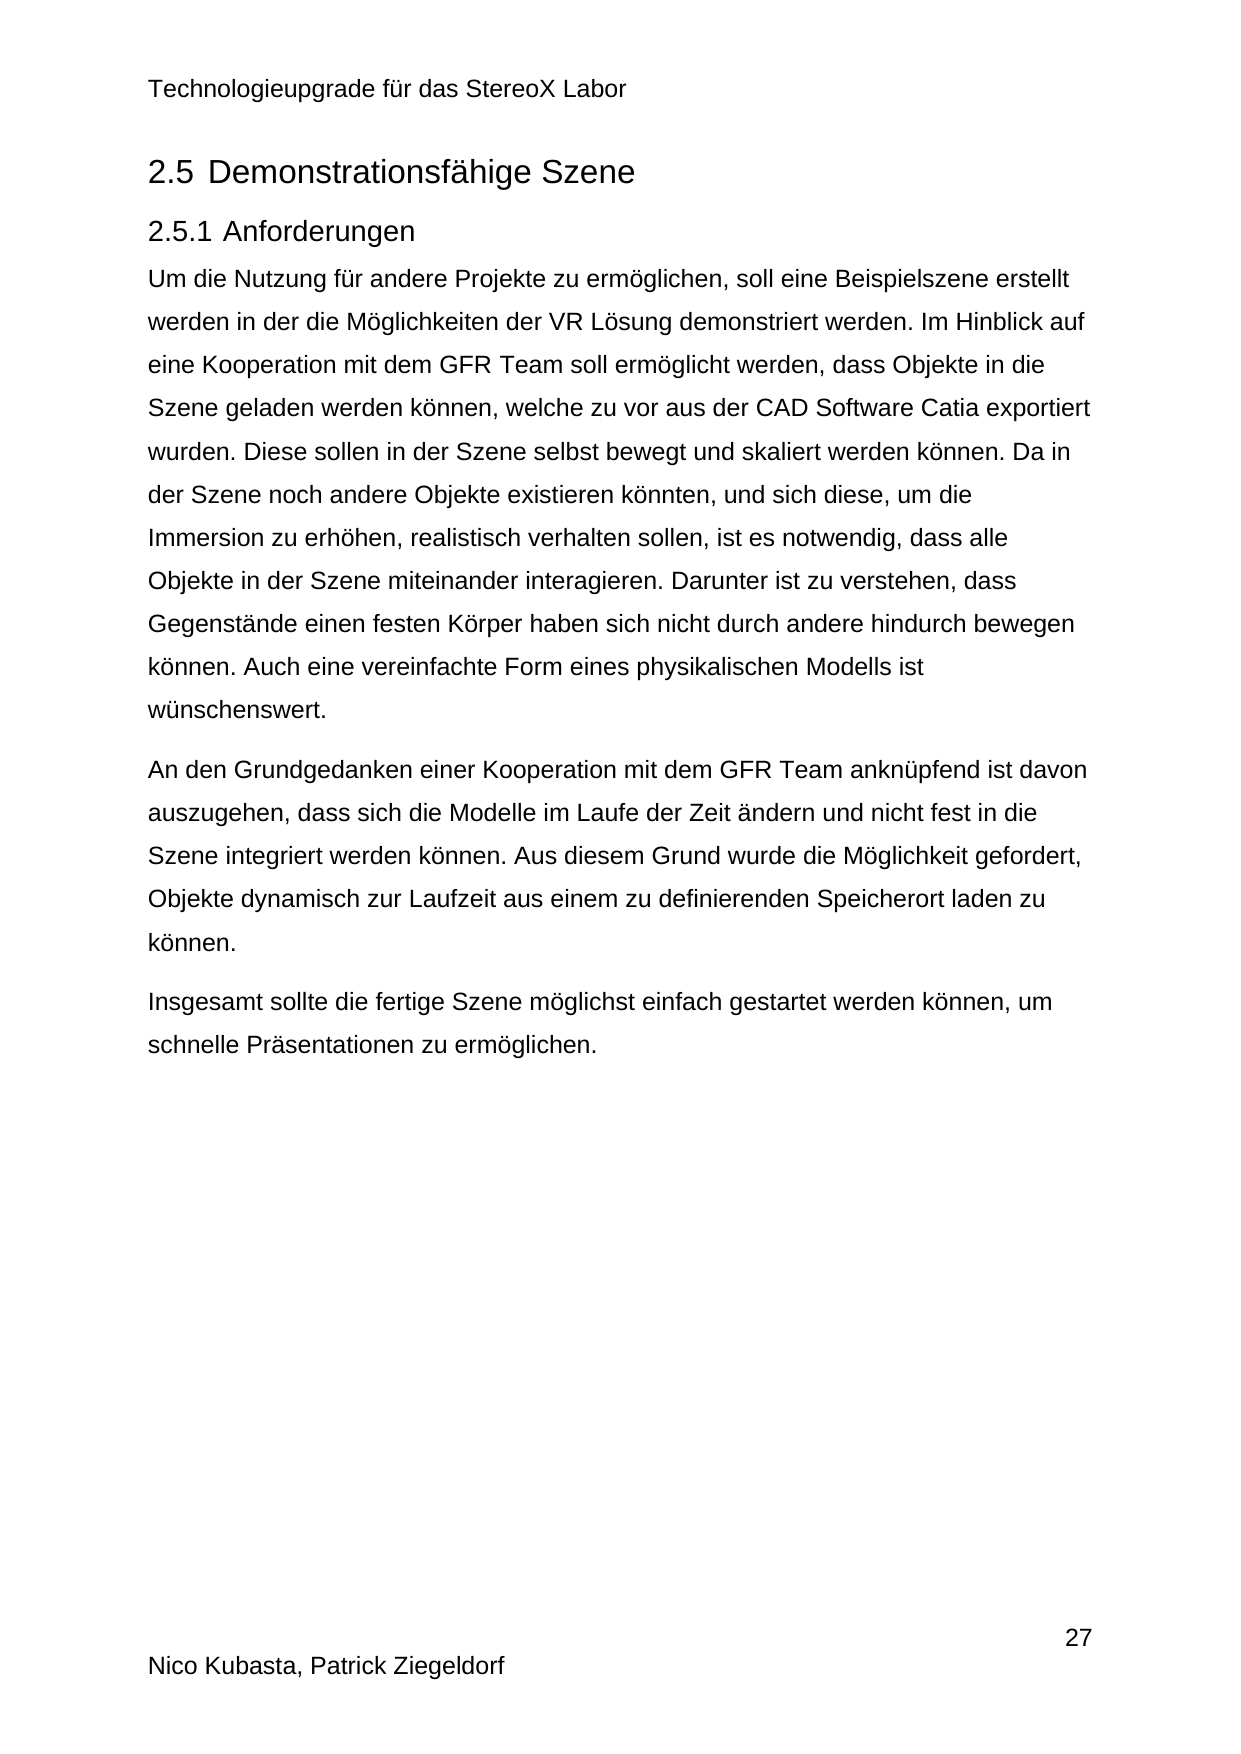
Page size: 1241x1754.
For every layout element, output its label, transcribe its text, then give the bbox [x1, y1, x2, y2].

text An den Grundgedanken einer Kooperation mit dem GFR Team anknüpfend ist davon auszugehen, dass sich die Modelle im Laufe der Zeit ändern und nicht fest in die Szene integriert werden können. Aus diesem Grund wurde die Möglichkeit gefordert, Objekte dynamisch zur Laufzeit aus einem zu definierenden Speicherort laden zu können. [148, 755, 1092, 956]
subtitle Anforderungen [148, 214, 1092, 247]
text Insgesamt sollte die fertige Szene möglichst einfach gestartet werden können, um schnelle Präsentationen zu ermöglichen. [148, 987, 1092, 1059]
text Um die Nutzung für andere Projekte zu ermöglichen, soll eine Beispielszene erstellt werden in der die Möglichkeiten der VR Lösung demonstriert werden. Im Hinblick auf eine Kooperation mit dem GFR Team soll ermöglicht werden, dass Objekte in die Szene geladen werden können, welche zu vor aus der CAD Software Catia exportiert wurden. Diese sollen in der Szene selbst bewegt und skaliert werden können. Da in der Szene noch andere Objekte existieren könnten, und sich diese, um die Immersion zu erhöhen, realistisch verhalten sollen, ist es notwendig, dass alle Objekte in der Szene miteinander interagieren. Darunter ist zu verstehen, dass Gegenstände einen festen Körper haben sich nicht durch andere hindurch bewegen können. Auch eine vereinfachte Form eines physikalischen Modells ist wünschenswert. [148, 264, 1092, 724]
subtitle Demonstrationsfähige Szene [148, 152, 1092, 190]
